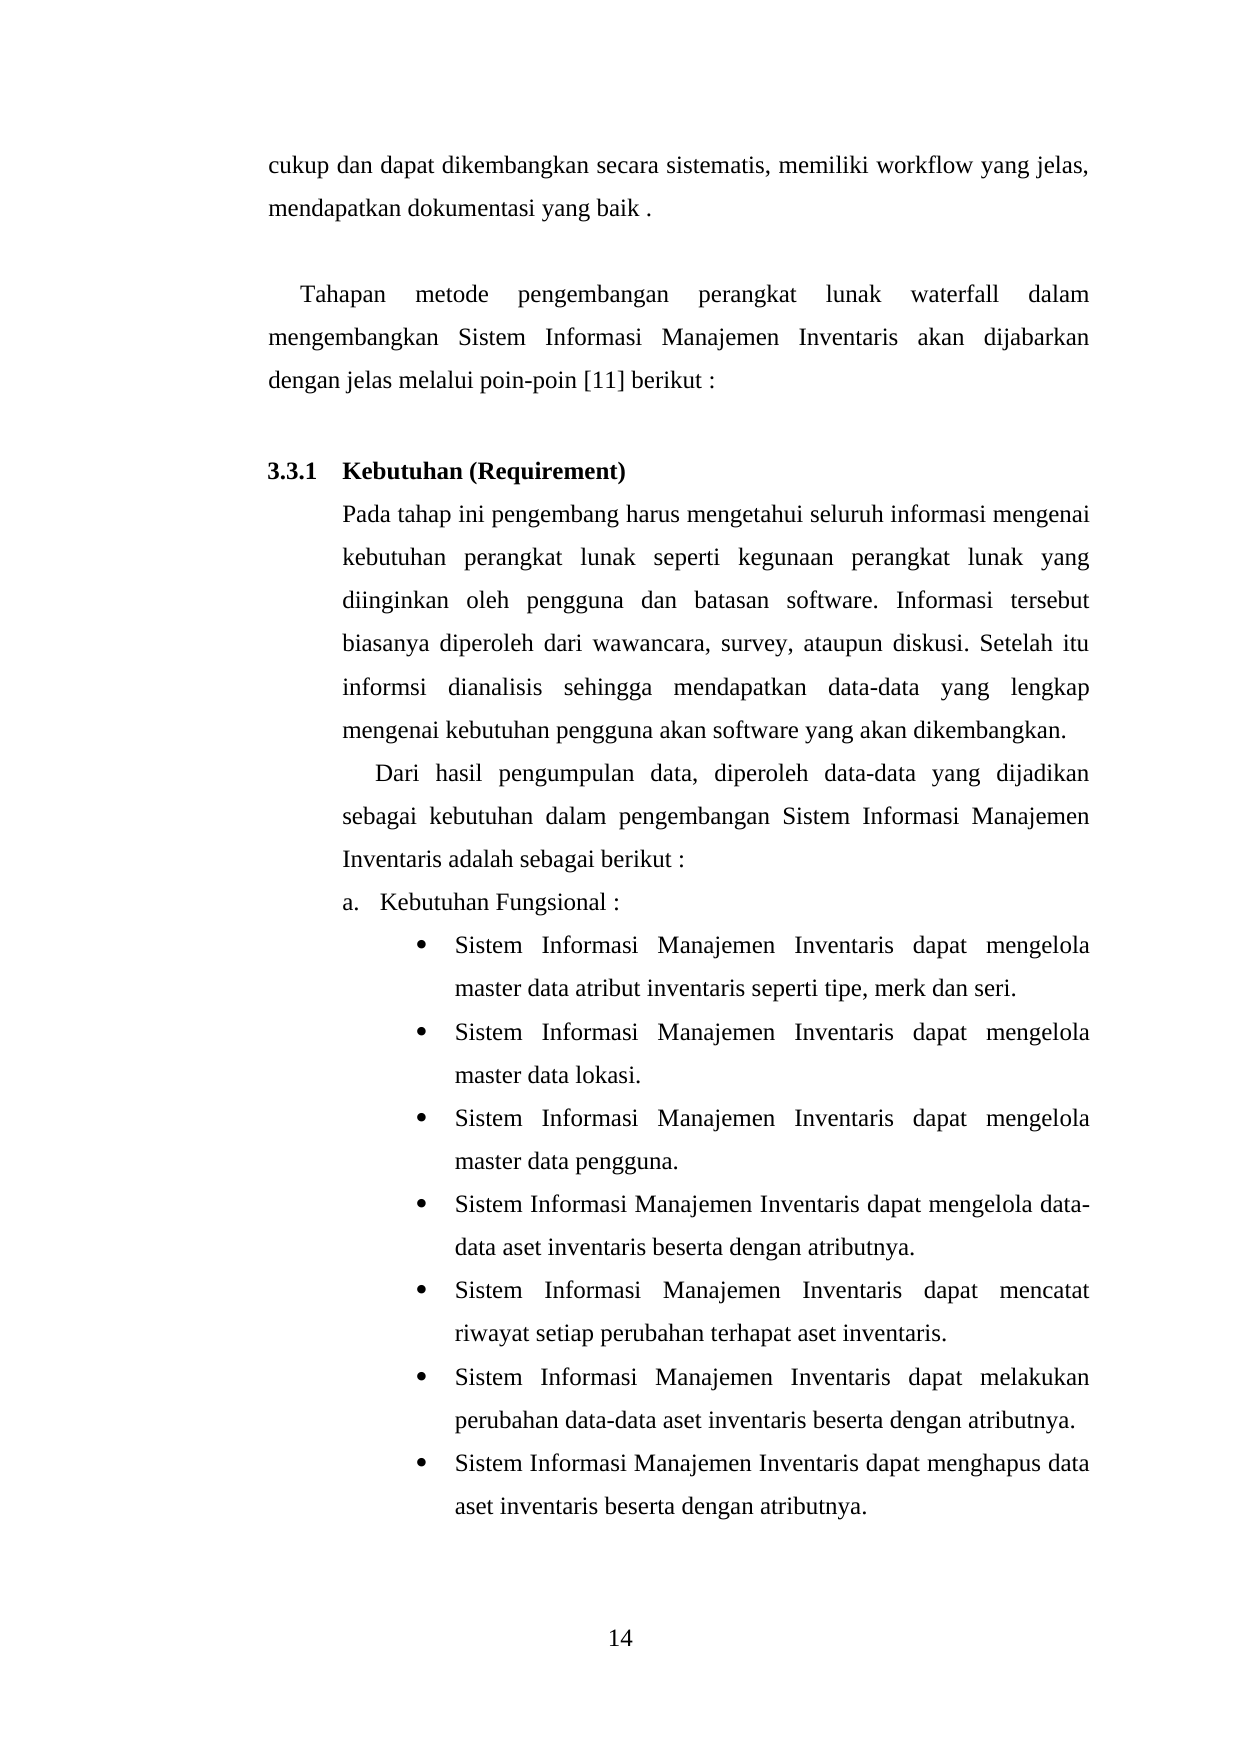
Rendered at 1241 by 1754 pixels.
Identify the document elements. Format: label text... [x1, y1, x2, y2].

list Sistem Informasi Manajemen Inventaris dapat mengelola master data pengguna. [417, 1103, 1090, 1175]
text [268, 150, 1090, 222]
list Kebutuhan Fungsional : [342, 887, 1090, 916]
text Dari hasil pengumpulan data, diperoleh data-data yang dijadikan sebagai kebutuhan dalam pengembangan Sistem Informasi Manajemen Inventaris adalah sebagai berikut : [342, 758, 1090, 873]
text Tahapan metode pengembangan perangkat lunak waterfall dalam mengembangkan Sistem Informasi Manajemen Inventaris akan dijabarkan dengan jelas melalui poin-poin berikut : [268, 279, 1090, 394]
list Sistem Informasi Manajemen Inventaris dapat mengelola master data atribut inventaris seperti tipe, merk dan seri. [417, 930, 1090, 1002]
list Sistem Informasi Manajemen Inventaris dapat mencatat riwayat setiap perubahan terhapat aset inventaris. [417, 1275, 1090, 1347]
list Sistem Informasi Manajemen Inventaris dapat mengelola data-data aset inventaris beserta dengan atributnya. [417, 1189, 1090, 1261]
subtitle Kebutuhan (Requirement) [267, 456, 1090, 485]
list Sistem Informasi Manajemen Inventaris dapat mengelola master data lokasi. [417, 1017, 1090, 1088]
list Sistem Informasi Manajemen Inventaris dapat melakukan perubahan data-data aset inventaris beserta dengan atributnya. [417, 1362, 1090, 1433]
text Pada tahap ini pengembang harus mengetahui seluruh informasi mengenai kebutuhan perangkat lunak seperti kegunaan perangkat lunak yang diinginkan oleh pengguna dan batasan software. Informasi tersebut biasanya diperoleh dari wawancara, survey, ataupun diskusi. Setelah itu informsi dianalisis sehingga mendapatkan data-data yang lengkap mengenai kebutuhan pengguna akan software yang akan dikembangkan. [342, 499, 1090, 743]
list Sistem Informasi Manajemen Inventaris dapat menghapus data aset inventaris beserta dengan atributnya. [417, 1448, 1090, 1520]
